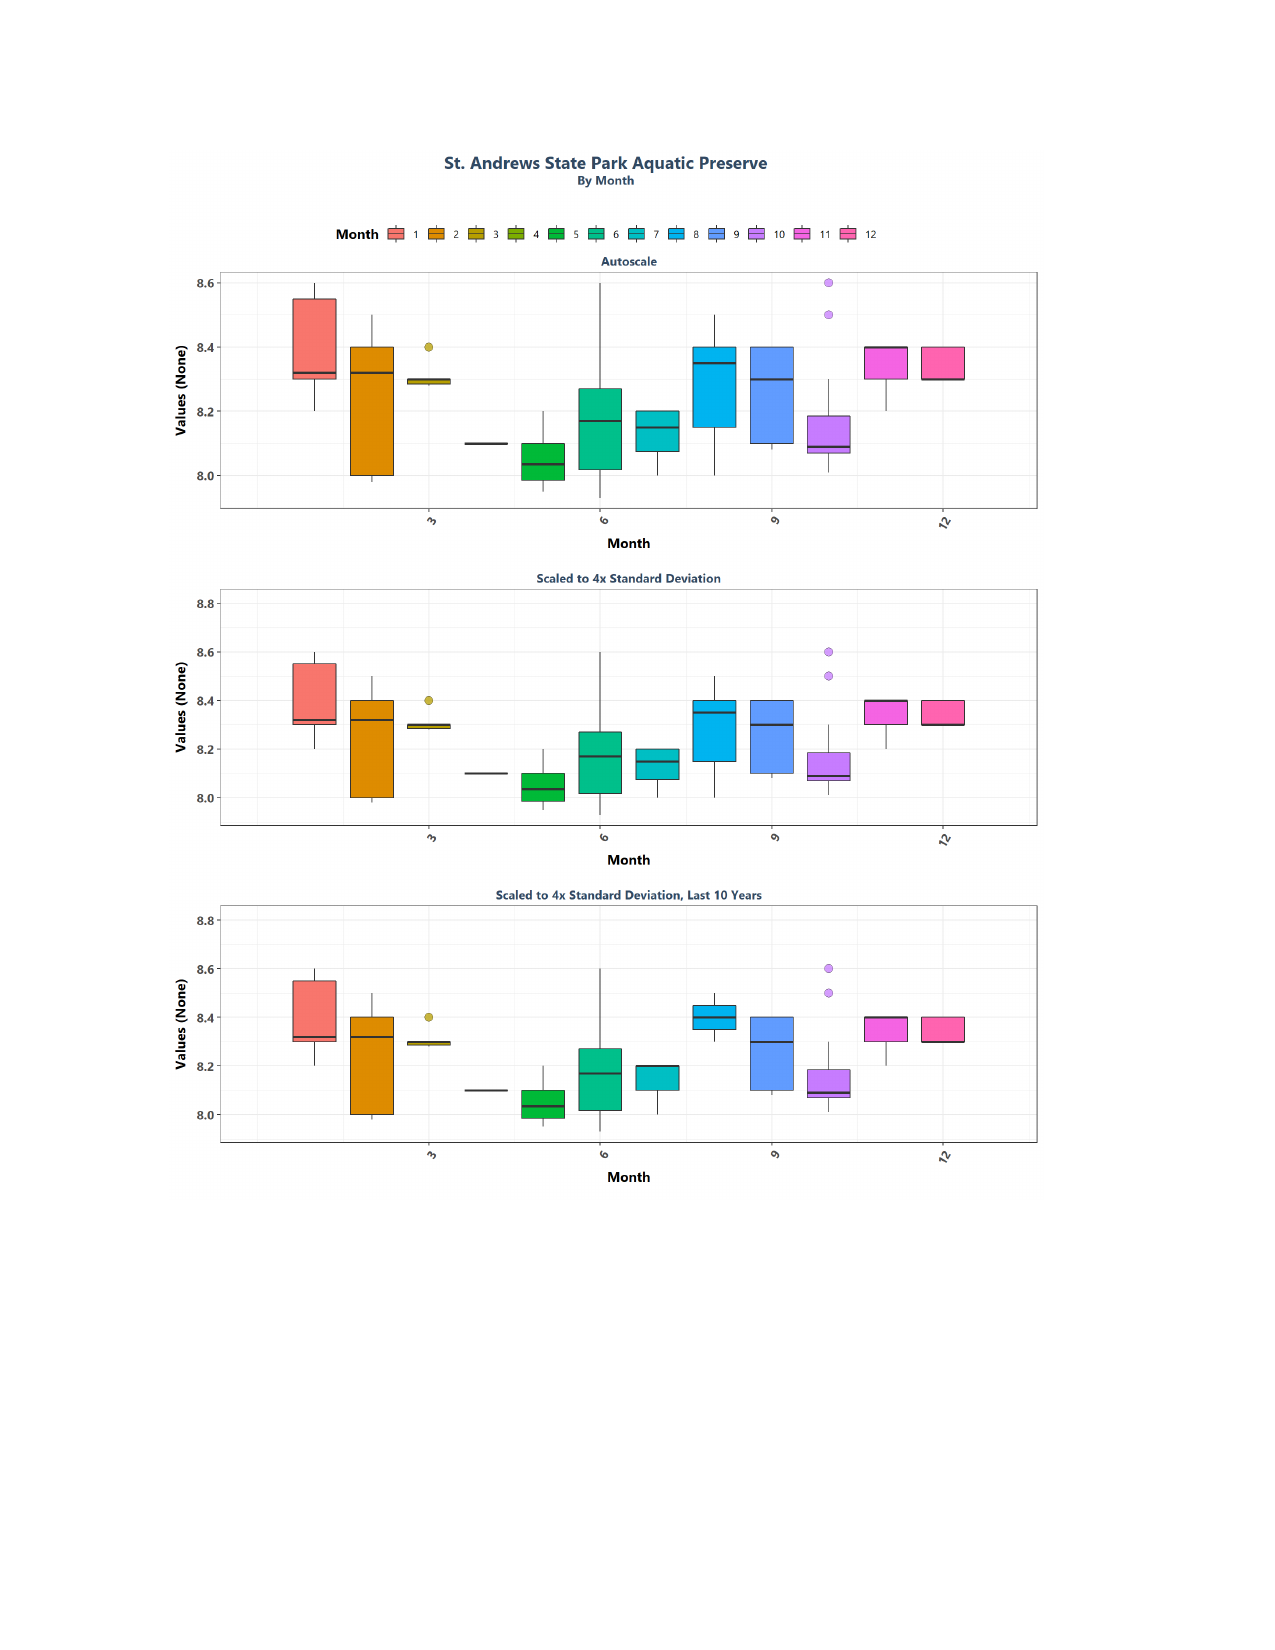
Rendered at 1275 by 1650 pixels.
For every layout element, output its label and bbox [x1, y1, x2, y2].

picture [168, 150, 1044, 1200]
